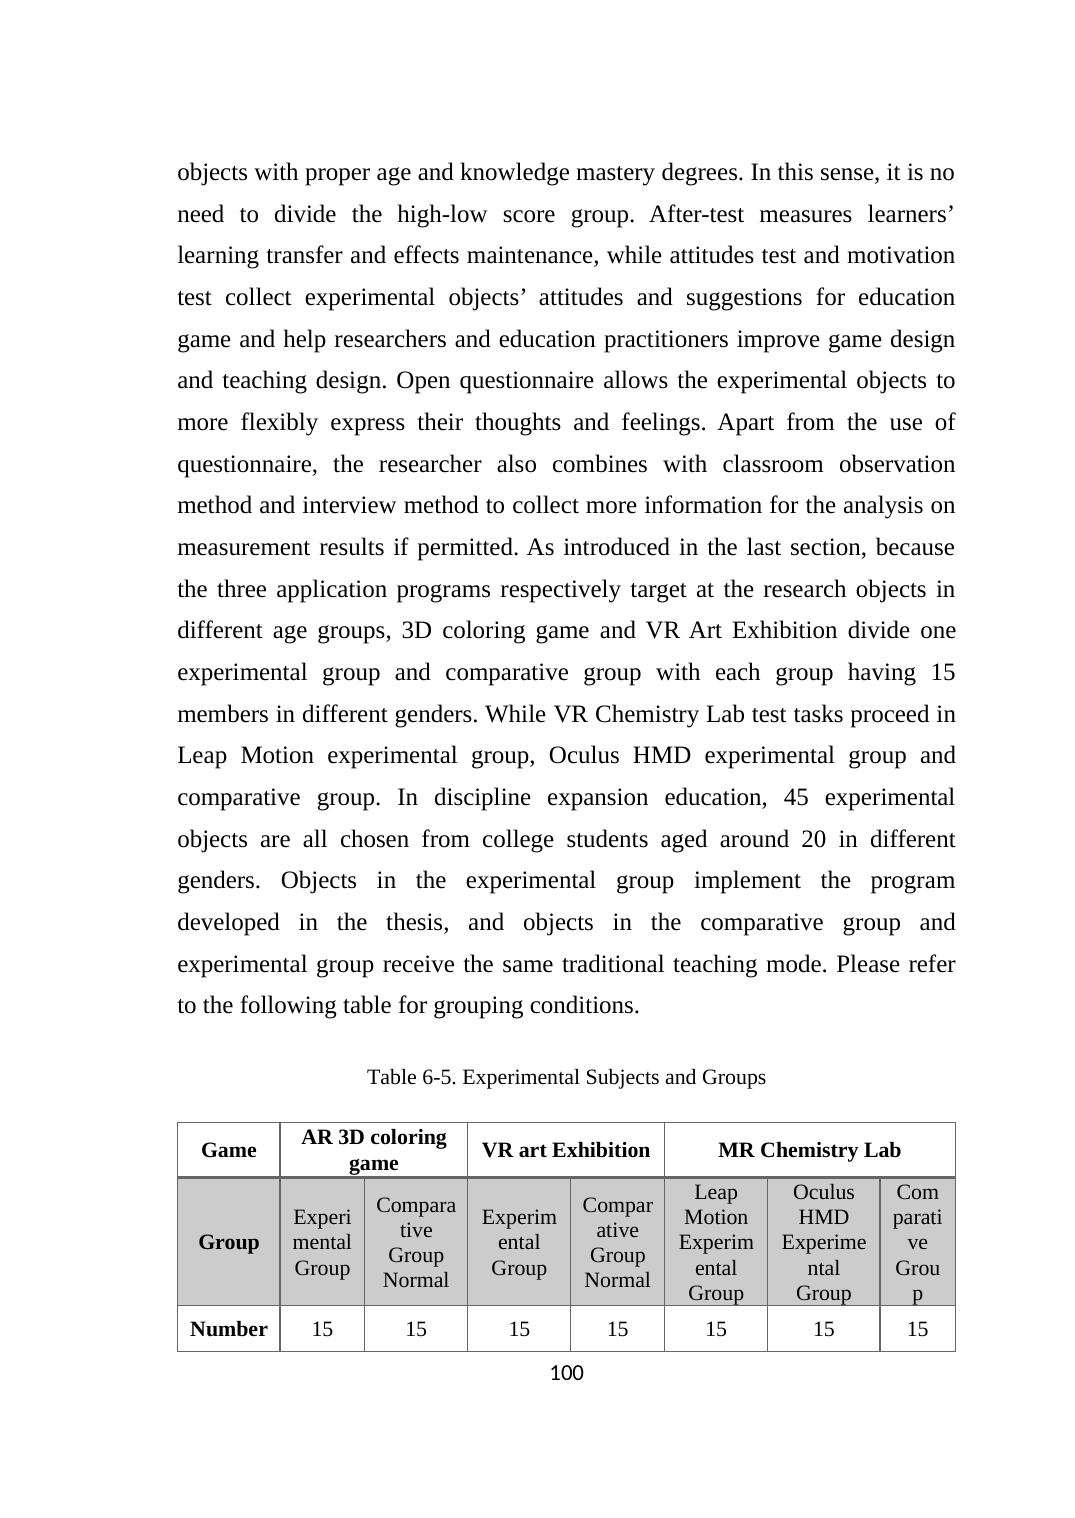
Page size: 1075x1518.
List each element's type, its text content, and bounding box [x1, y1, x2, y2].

table_cell Group [178, 1179, 279, 1305]
table_header VR art Exhibition [468, 1123, 664, 1176]
table_cell Comparative Group [881, 1179, 955, 1305]
table_header MR Chemistry Lab [665, 1123, 955, 1176]
table_cell 15 [281, 1306, 364, 1351]
table_cell Experimental Group [468, 1179, 570, 1305]
table_cell Oculus HMD Experimental Group [768, 1179, 879, 1305]
table_cell 15 [468, 1306, 570, 1351]
table_header AR 3D coloring game [281, 1123, 467, 1176]
table_cell Experimental Group [281, 1179, 364, 1305]
table_cell 15 [365, 1306, 467, 1351]
table_cell Number [178, 1306, 279, 1351]
text Table 6-5. Experimental Subjects and Groups [177, 1064, 956, 1089]
table_cell 15 [665, 1306, 767, 1351]
table_cell Comparative Group Normal [571, 1179, 664, 1305]
table_cell Leap Motion Experimental Group [665, 1179, 767, 1305]
table_cell Comparative Group Normal [365, 1179, 467, 1305]
table_header Game [178, 1123, 279, 1176]
table_cell 15 [881, 1306, 955, 1351]
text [177, 147, 956, 1022]
table_cell 15 [768, 1306, 879, 1351]
table_cell 15 [571, 1306, 664, 1351]
